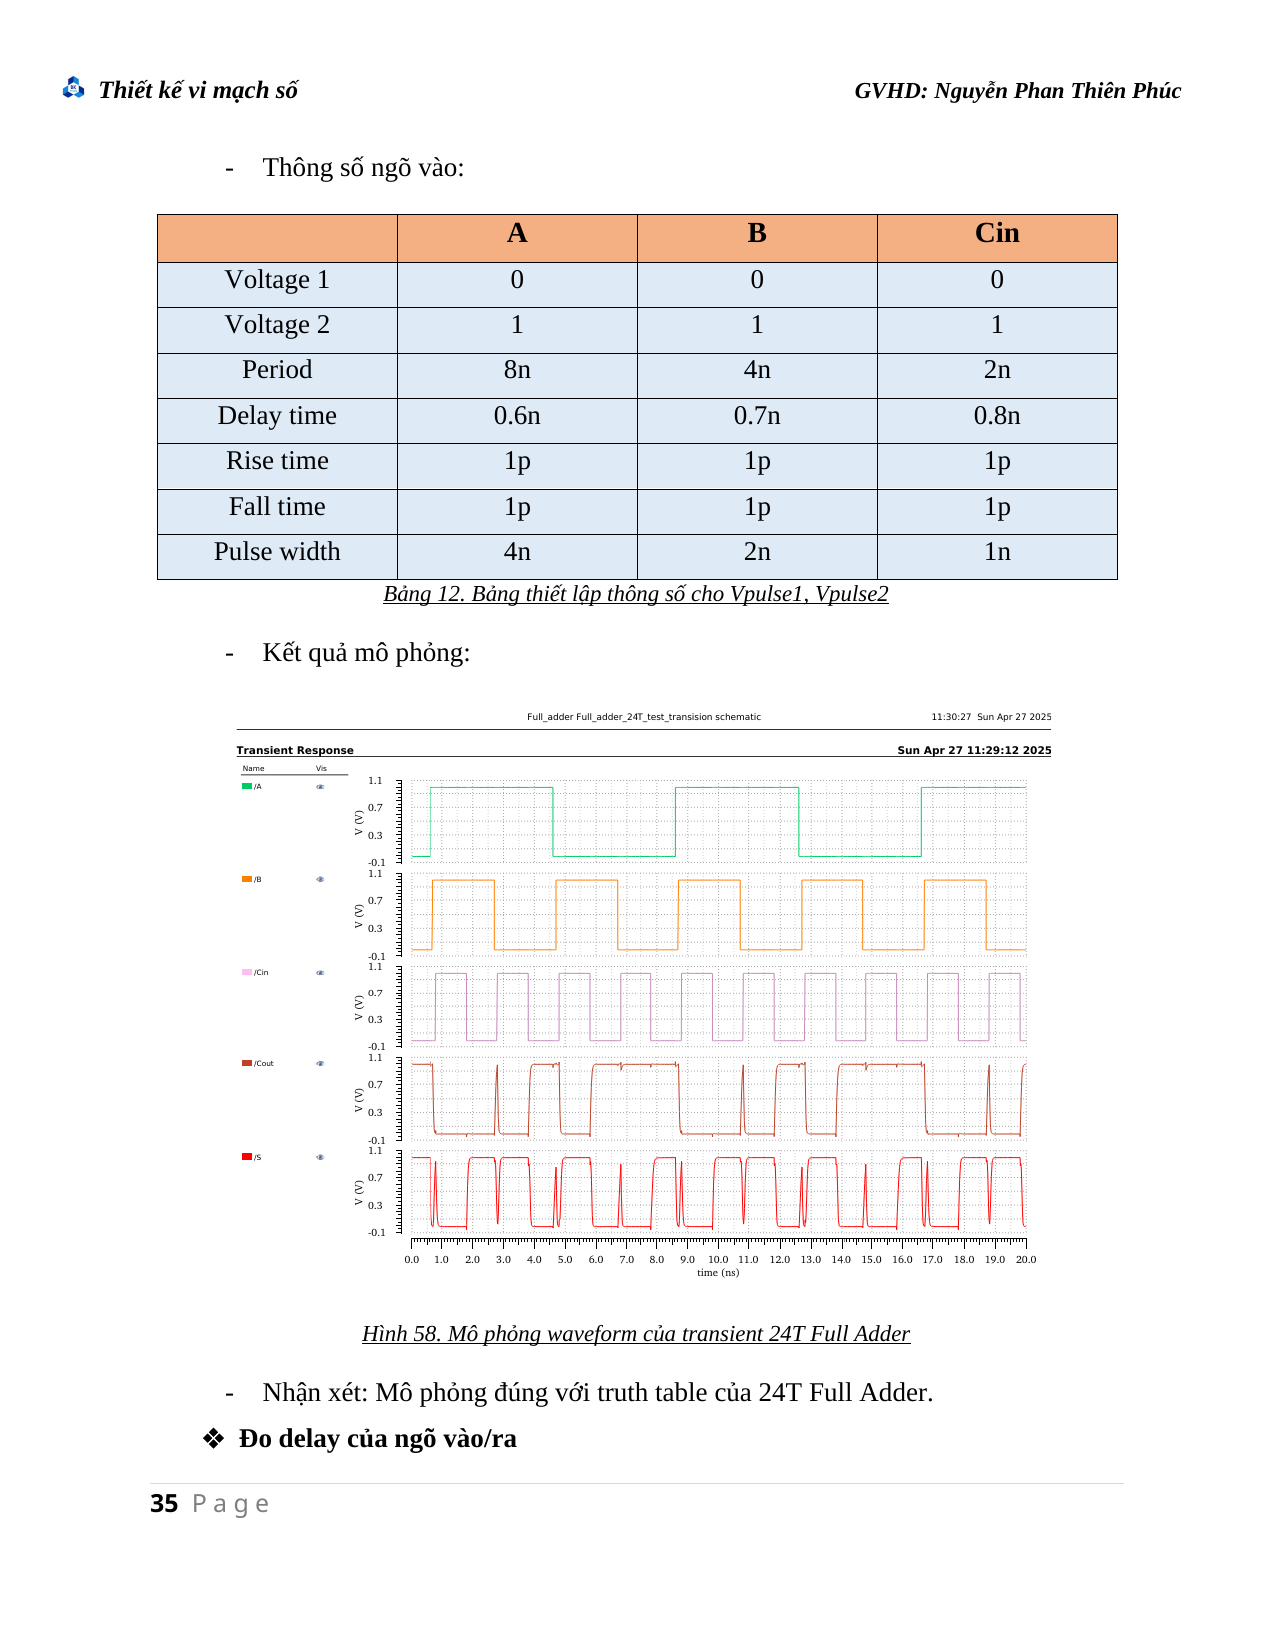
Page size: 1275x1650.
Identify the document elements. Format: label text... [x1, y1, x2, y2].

table_cell Voltage 1 [158, 263, 397, 307]
table_cell Period [158, 354, 397, 398]
table_header A [398, 215, 637, 262]
table_cell Rise time [158, 444, 397, 488]
list Kết quả mô phỏng: [225, 636, 1124, 667]
table_cell 1p [878, 490, 1117, 534]
table_cell 1p [638, 444, 877, 488]
text Hình 58. Mô phỏng waveform của transient 24T Full Adder [150, 1320, 1124, 1346]
table_header Cin [878, 215, 1117, 262]
table_cell 0.8n [878, 399, 1117, 443]
table_cell 1 [638, 308, 877, 353]
table_cell 1p [638, 490, 877, 534]
table_cell Fall time [158, 490, 397, 534]
text Bảng 12. Bảng thiết lập thông số cho Vpulse1, Vpulse2 [150, 580, 1124, 607]
table_cell 1p [398, 444, 637, 488]
table_cell 2n [638, 535, 877, 579]
list Đo delay của ngõ vào/ra [201, 1423, 1124, 1454]
table_header [158, 215, 397, 262]
table_cell 1p [878, 444, 1117, 488]
table_cell 0 [638, 263, 877, 307]
table_cell 4n [638, 354, 877, 398]
table_cell 1n [878, 535, 1117, 579]
table_cell 0.7n [638, 399, 877, 443]
picture [61, 75, 86, 99]
picture [223, 699, 1052, 1290]
table_cell 0.6n [398, 399, 637, 443]
table_cell 0 [878, 263, 1117, 307]
table_cell 1p [398, 490, 637, 534]
table_cell 4n [398, 535, 637, 579]
table_cell Voltage 2 [158, 308, 397, 353]
table_cell 2n [878, 354, 1117, 398]
list Nhận xét: Mô phỏng đúng với truth table của 24T Full Adder. [225, 1376, 1124, 1407]
table_cell 0 [398, 263, 637, 307]
table_header B [638, 215, 877, 262]
table_cell Delay time [158, 399, 397, 443]
table_cell 8n [398, 354, 637, 398]
list Thông số ngõ vào: [225, 151, 1124, 182]
table_cell Pulse width [158, 535, 397, 579]
table_cell 1 [878, 308, 1117, 353]
table_cell 1 [398, 308, 637, 353]
